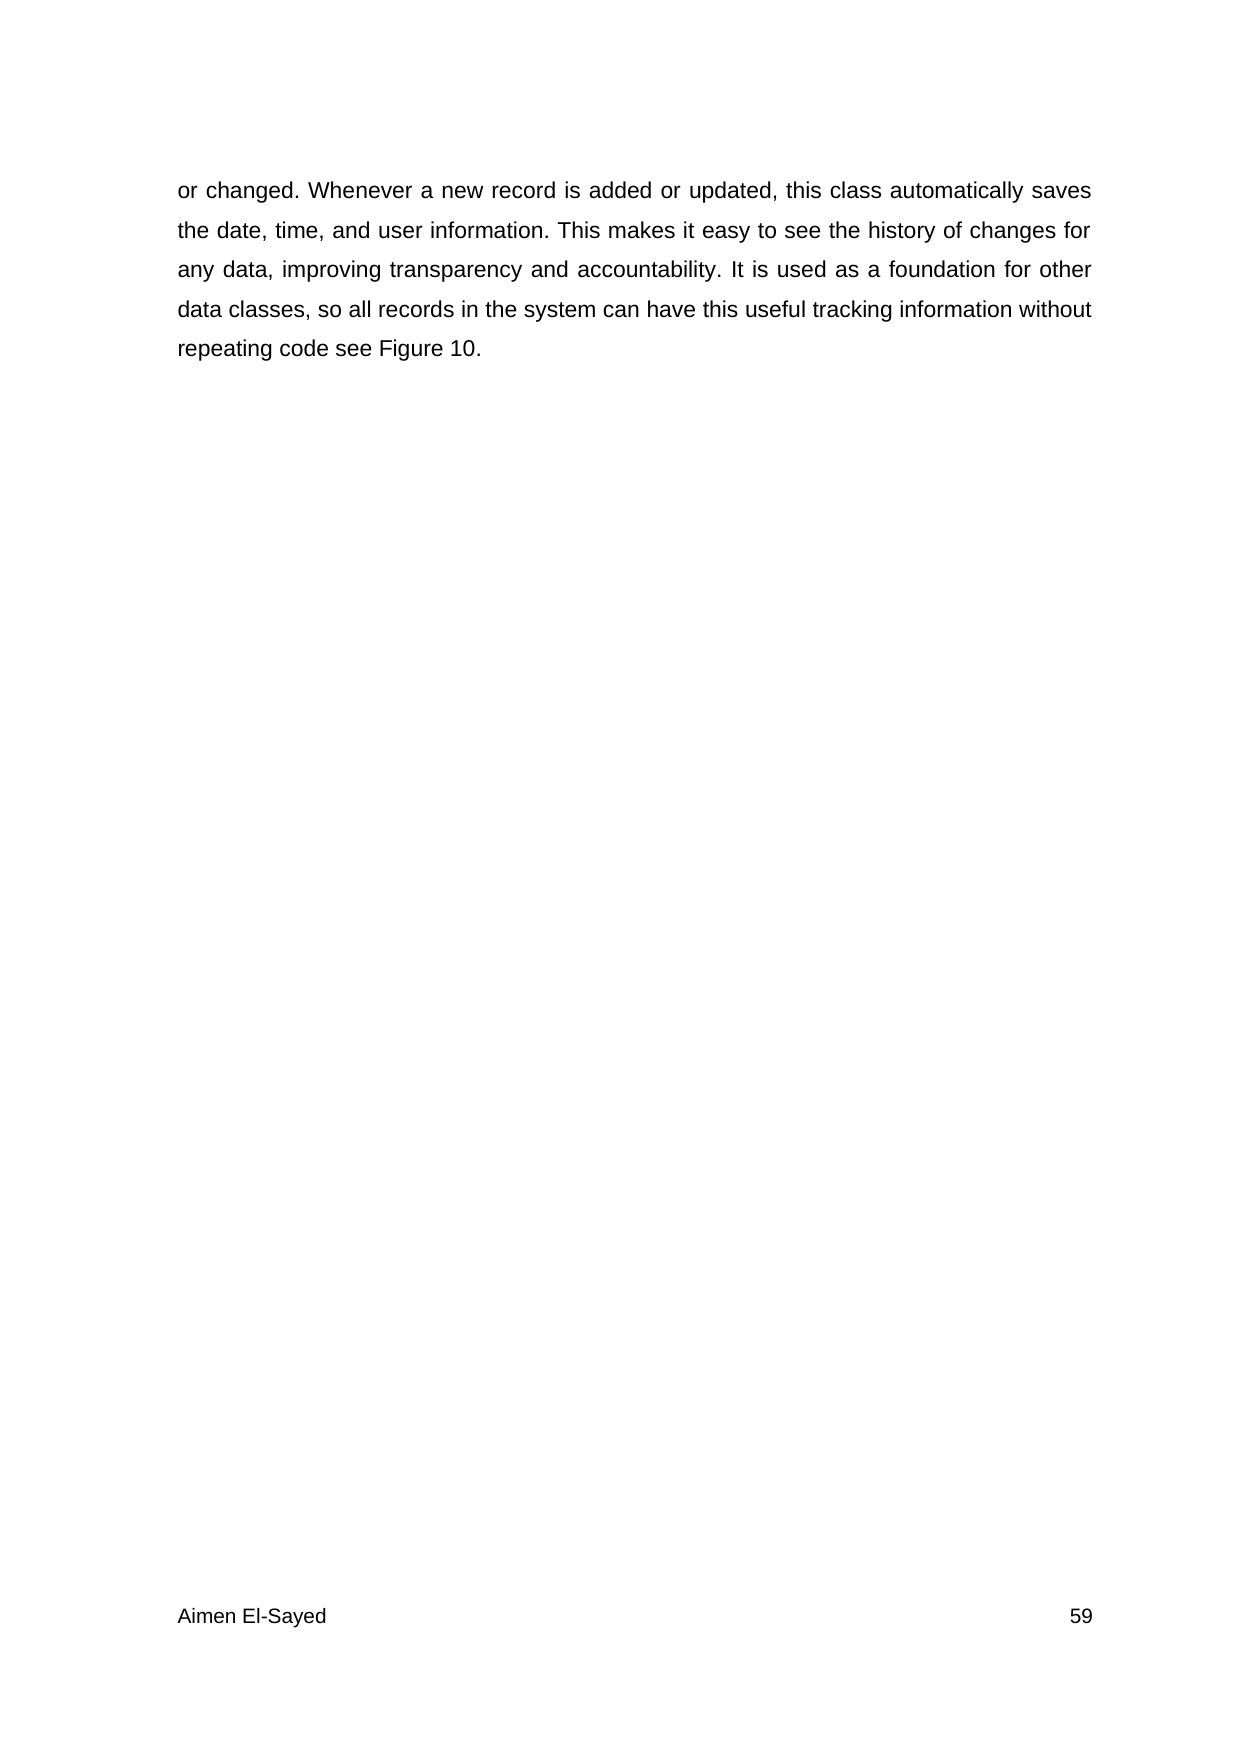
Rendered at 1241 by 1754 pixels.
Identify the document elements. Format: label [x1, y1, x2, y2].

text [177, 177, 1092, 361]
